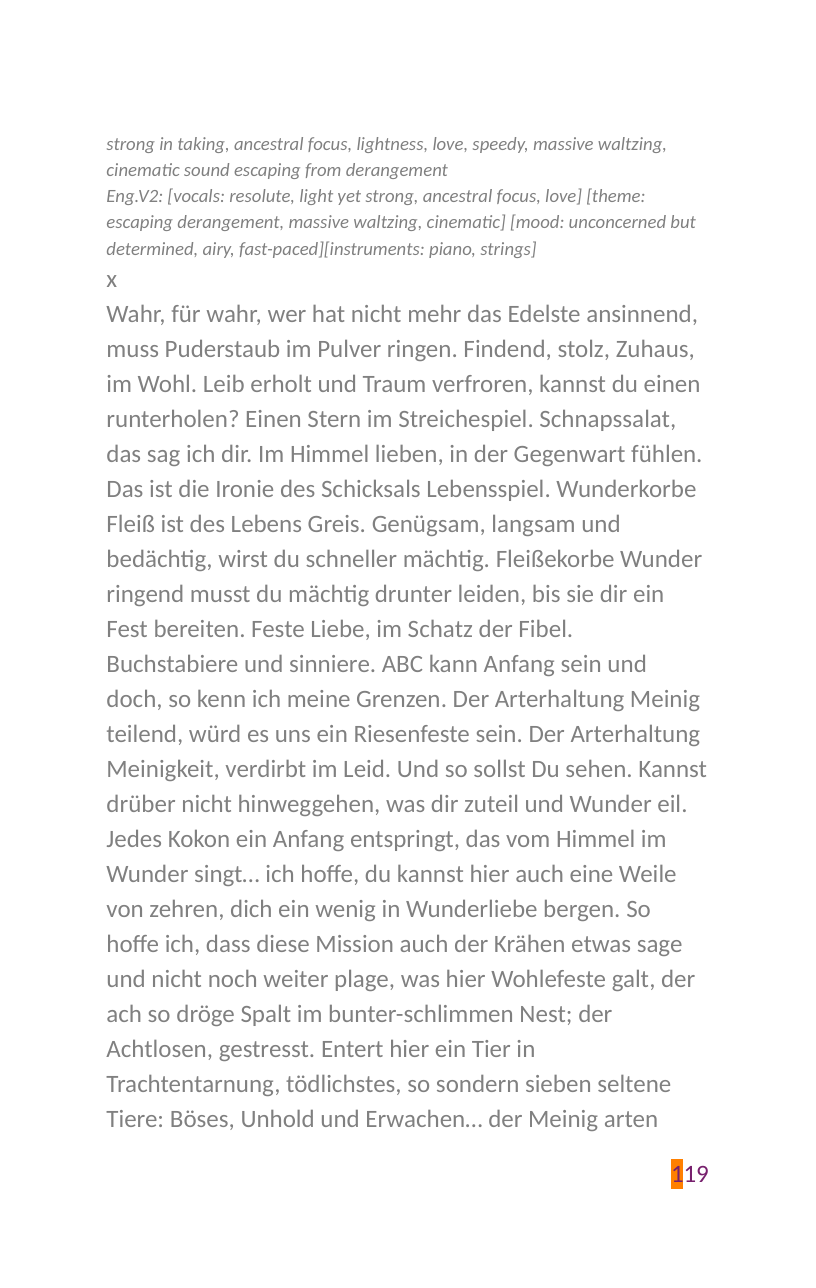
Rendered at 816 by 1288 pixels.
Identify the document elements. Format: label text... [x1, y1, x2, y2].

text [106, 298, 709, 1134]
text Eng.V2: [vocals: resolute, light yet strong, ancestral focus, love] [theme: escaping derangement, massive waltzing, cinematic] [mood: unconcerned but determined, airy, fast-paced][instruments: piano, strings] [106, 184, 709, 260]
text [106, 132, 709, 181]
text x [106, 263, 709, 294]
